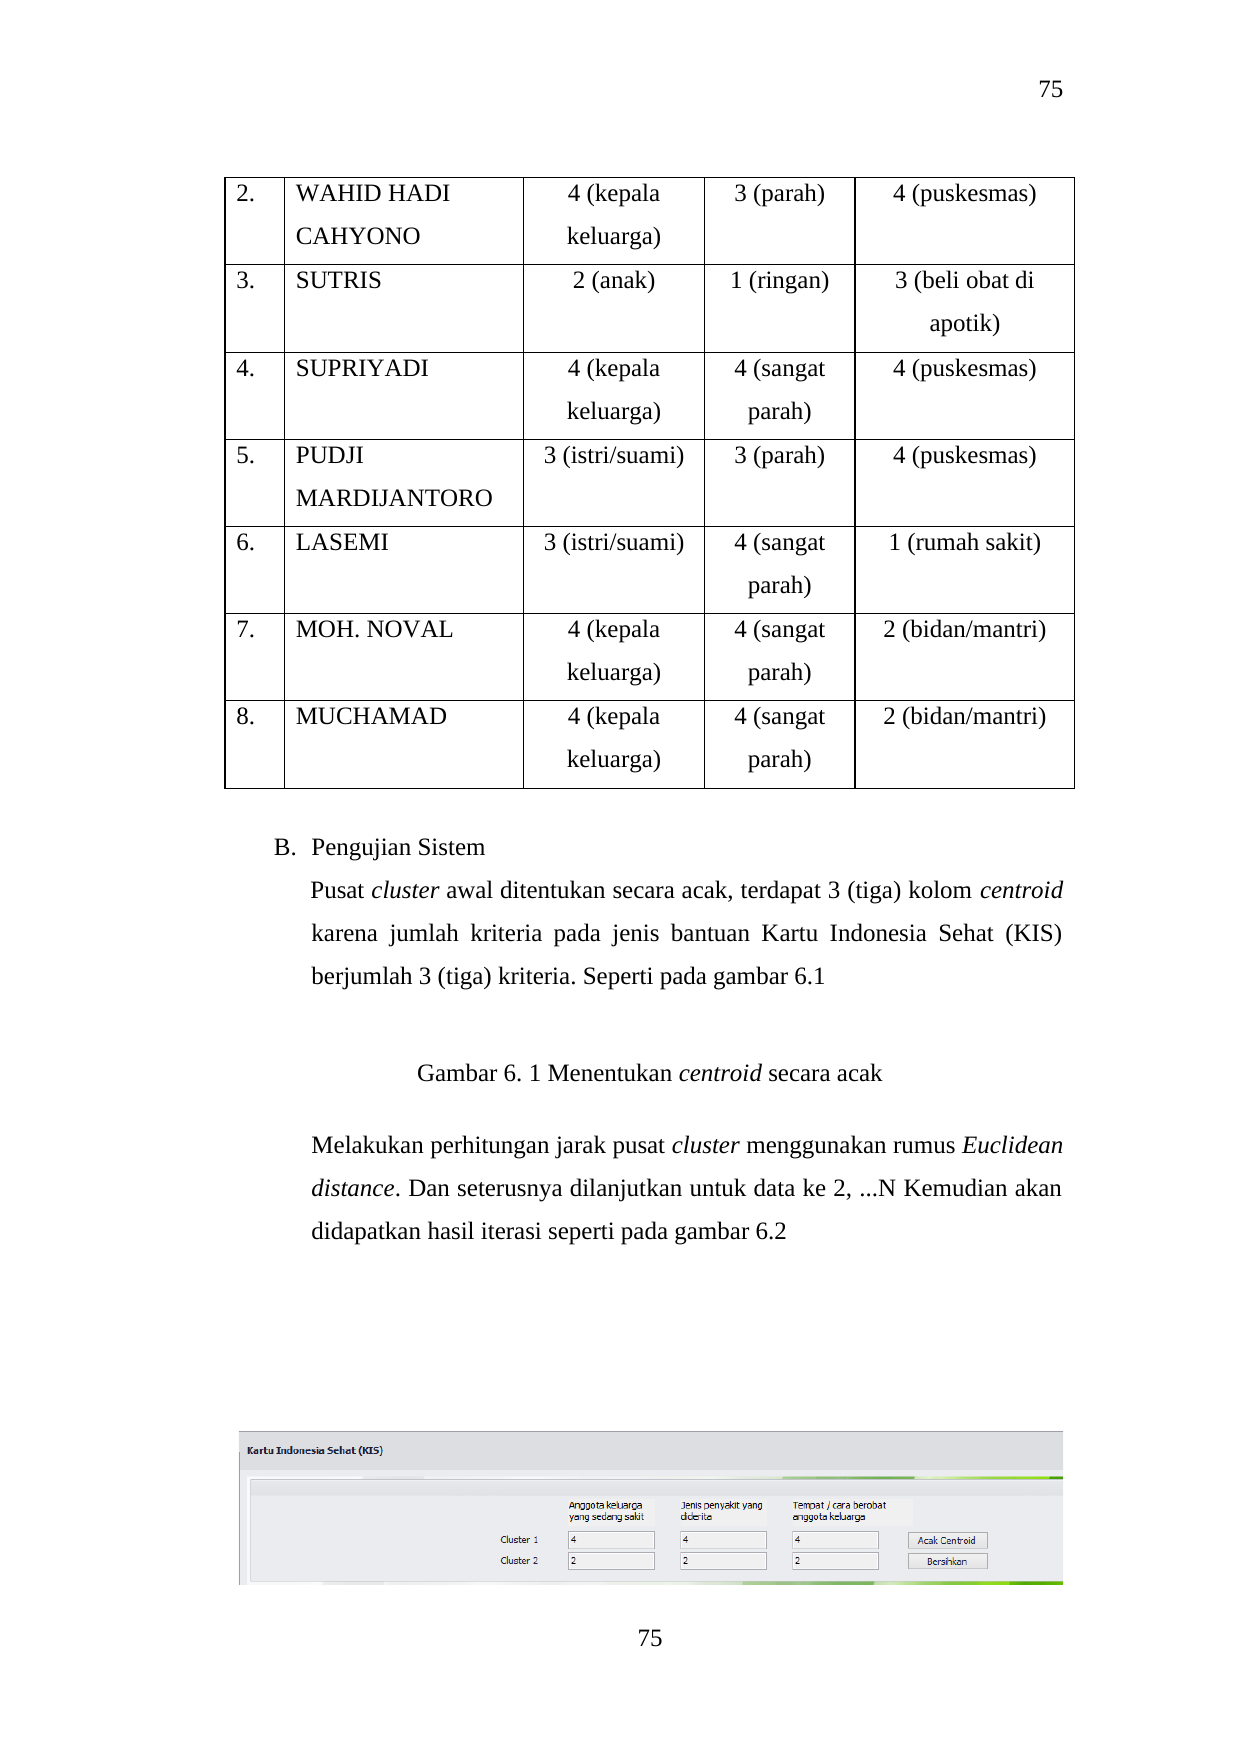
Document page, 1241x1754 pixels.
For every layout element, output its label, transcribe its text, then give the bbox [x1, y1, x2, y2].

table_cell PUDJI MARDIJANTORO [285, 440, 523, 526]
table_cell MOH. NOVAL [285, 614, 523, 700]
table_cell 4 (sangat parah) [705, 527, 854, 613]
table_cell 4 (sangat parah) [705, 353, 854, 439]
table_cell 8. [226, 701, 284, 787]
table_cell MUCHAMAD [285, 701, 523, 787]
table_cell WAHID HADI CAHYONO [285, 178, 523, 264]
table_cell 7. [226, 614, 284, 700]
table_cell 6. [226, 527, 284, 613]
table_cell 3 (istri/suami) [524, 440, 704, 526]
table_cell 2. [226, 178, 284, 264]
table_cell 2 (bidan/mantri) [856, 614, 1074, 700]
table_cell 4. [226, 353, 284, 439]
table_cell 3 (istri/suami) [524, 527, 704, 613]
table_cell 4 (puskesmas) [856, 440, 1074, 526]
table_cell 4 (kepala keluarga) [524, 614, 704, 700]
table_cell 2 (bidan/mantri) [856, 701, 1074, 787]
table_cell LASEMI [285, 527, 523, 613]
table_cell 5. [226, 440, 284, 526]
text Gambar 6. 1 Menentukan centroid secara acak [236, 1058, 1063, 1087]
list Pusat cluster awal ditentukan secara acak, terdapat 3 (tiga) kolom centroid karena jumlah kriteria pada jenis bantuan Kartu Indonesia Sehat (KIS) berjumlah 3 (tiga) kriteria. Seperti pada gambar 6.1 [310, 875, 1063, 990]
table_cell 4 (kepala keluarga) [524, 178, 704, 264]
table_cell 3 (beli obat di apotik) [856, 265, 1074, 352]
table_cell 4 (sangat parah) [705, 701, 854, 787]
table_cell 2 (anak) [524, 265, 704, 352]
table_cell 4 (puskesmas) [856, 353, 1074, 439]
table_cell 3. [226, 265, 284, 352]
table_cell 4 (sangat parah) [705, 614, 854, 700]
table_cell 1 (rumah sakit) [856, 527, 1074, 613]
table_cell 4 (kepala keluarga) [524, 701, 704, 787]
list Pengujian Sistem [274, 832, 1063, 860]
table_cell 3 (parah) [705, 178, 854, 264]
table_cell 3 (parah) [705, 440, 854, 526]
table_cell 4 (kepala keluarga) [524, 353, 704, 439]
table_cell 4 (puskesmas) [856, 178, 1074, 264]
table_cell SUTRIS [285, 265, 523, 352]
table_cell SUPRIYADI [285, 353, 523, 439]
text Melakukan perhitungan jarak pusat cluster menggunakan rumus Euclidean distance. Dan seterusnya dilanjutkan untuk data ke 2, ...N Kemudian akan didapatkan hasil iterasi seperti pada gambar 6.2 [311, 1130, 1063, 1245]
table_cell 1 (ringan) [705, 265, 854, 352]
picture [238, 1431, 1063, 1585]
